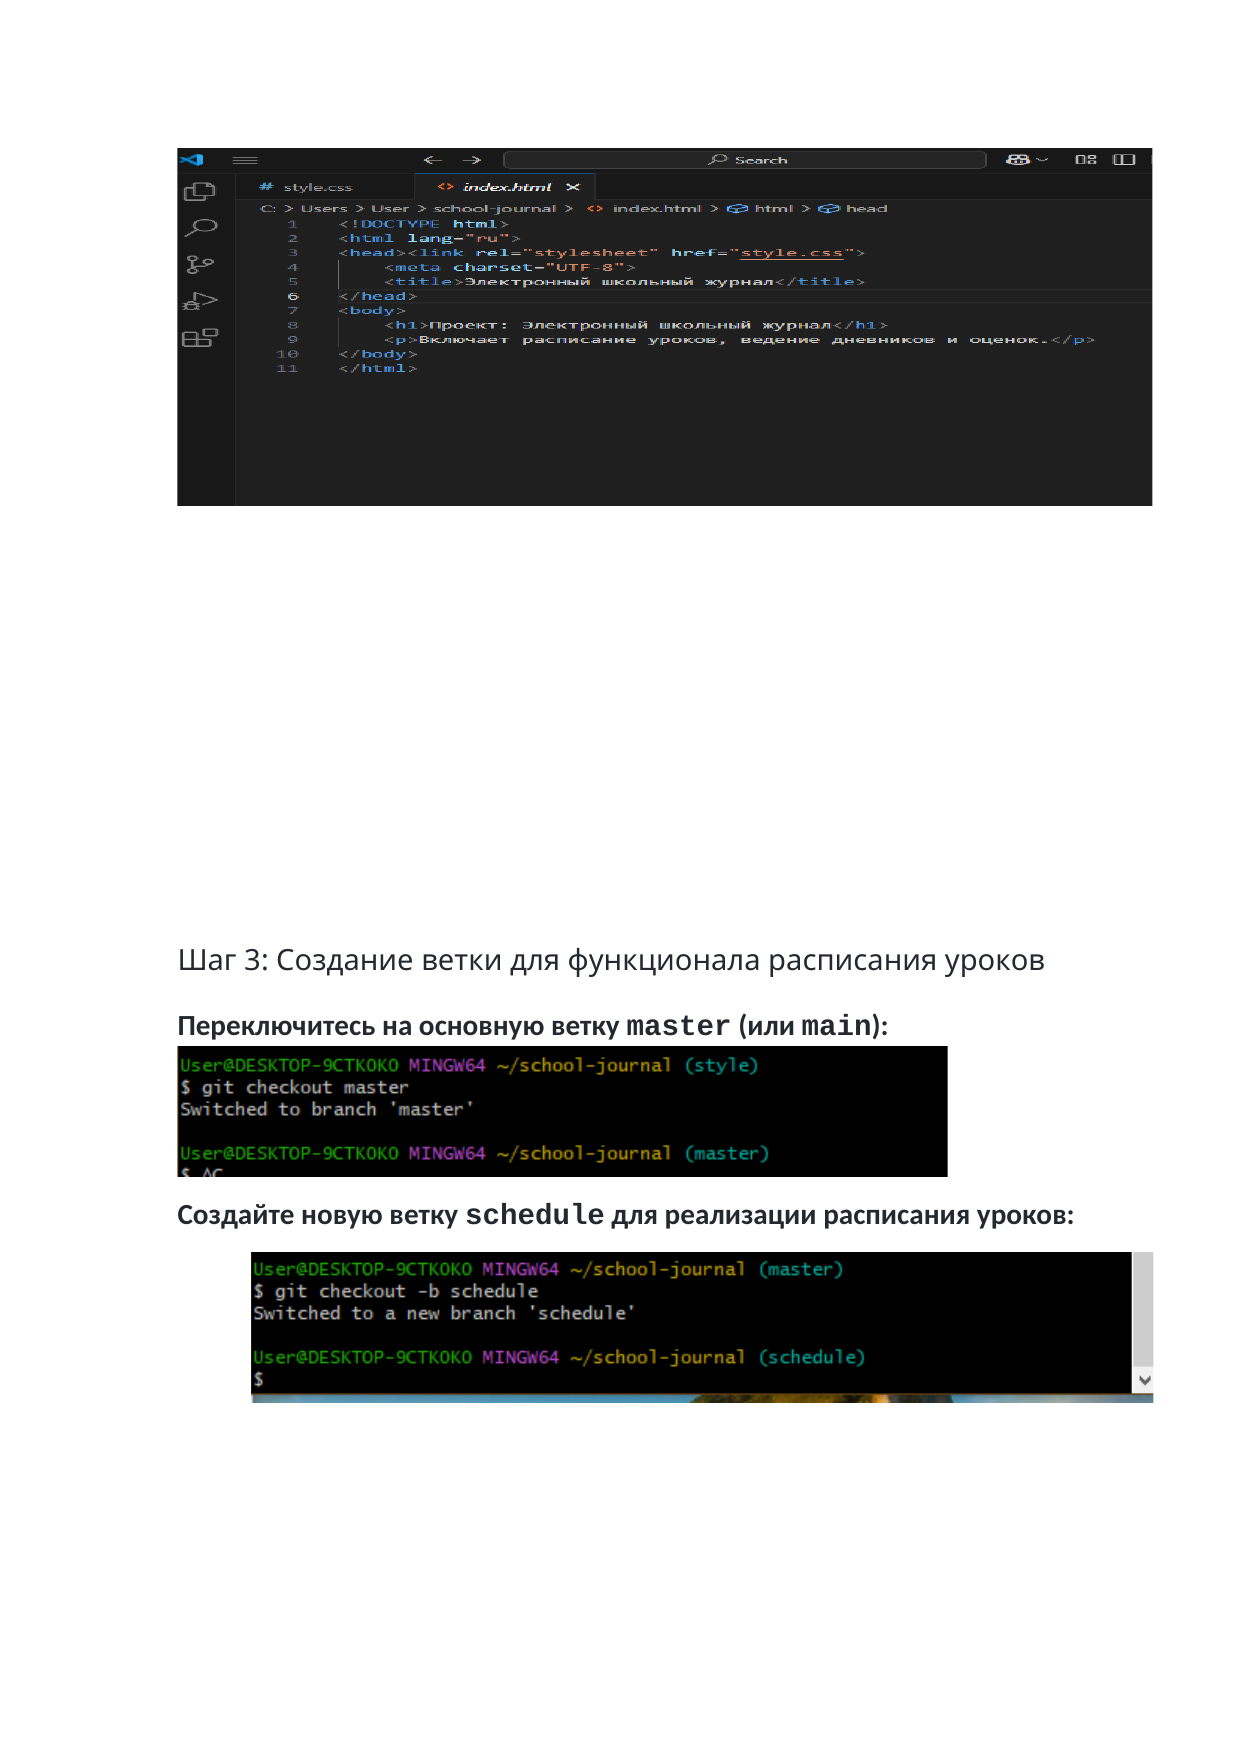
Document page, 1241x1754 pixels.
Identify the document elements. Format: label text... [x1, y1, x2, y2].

picture [177, 148, 1153, 506]
text Создайте новую ветку schedule для реализации расписания уроков: [177, 1196, 1152, 1233]
picture [251, 1252, 1154, 1403]
picture [177, 1046, 948, 1177]
subtitle Шаг 3: Создание ветки для функционала расписания уроков [177, 939, 1152, 979]
